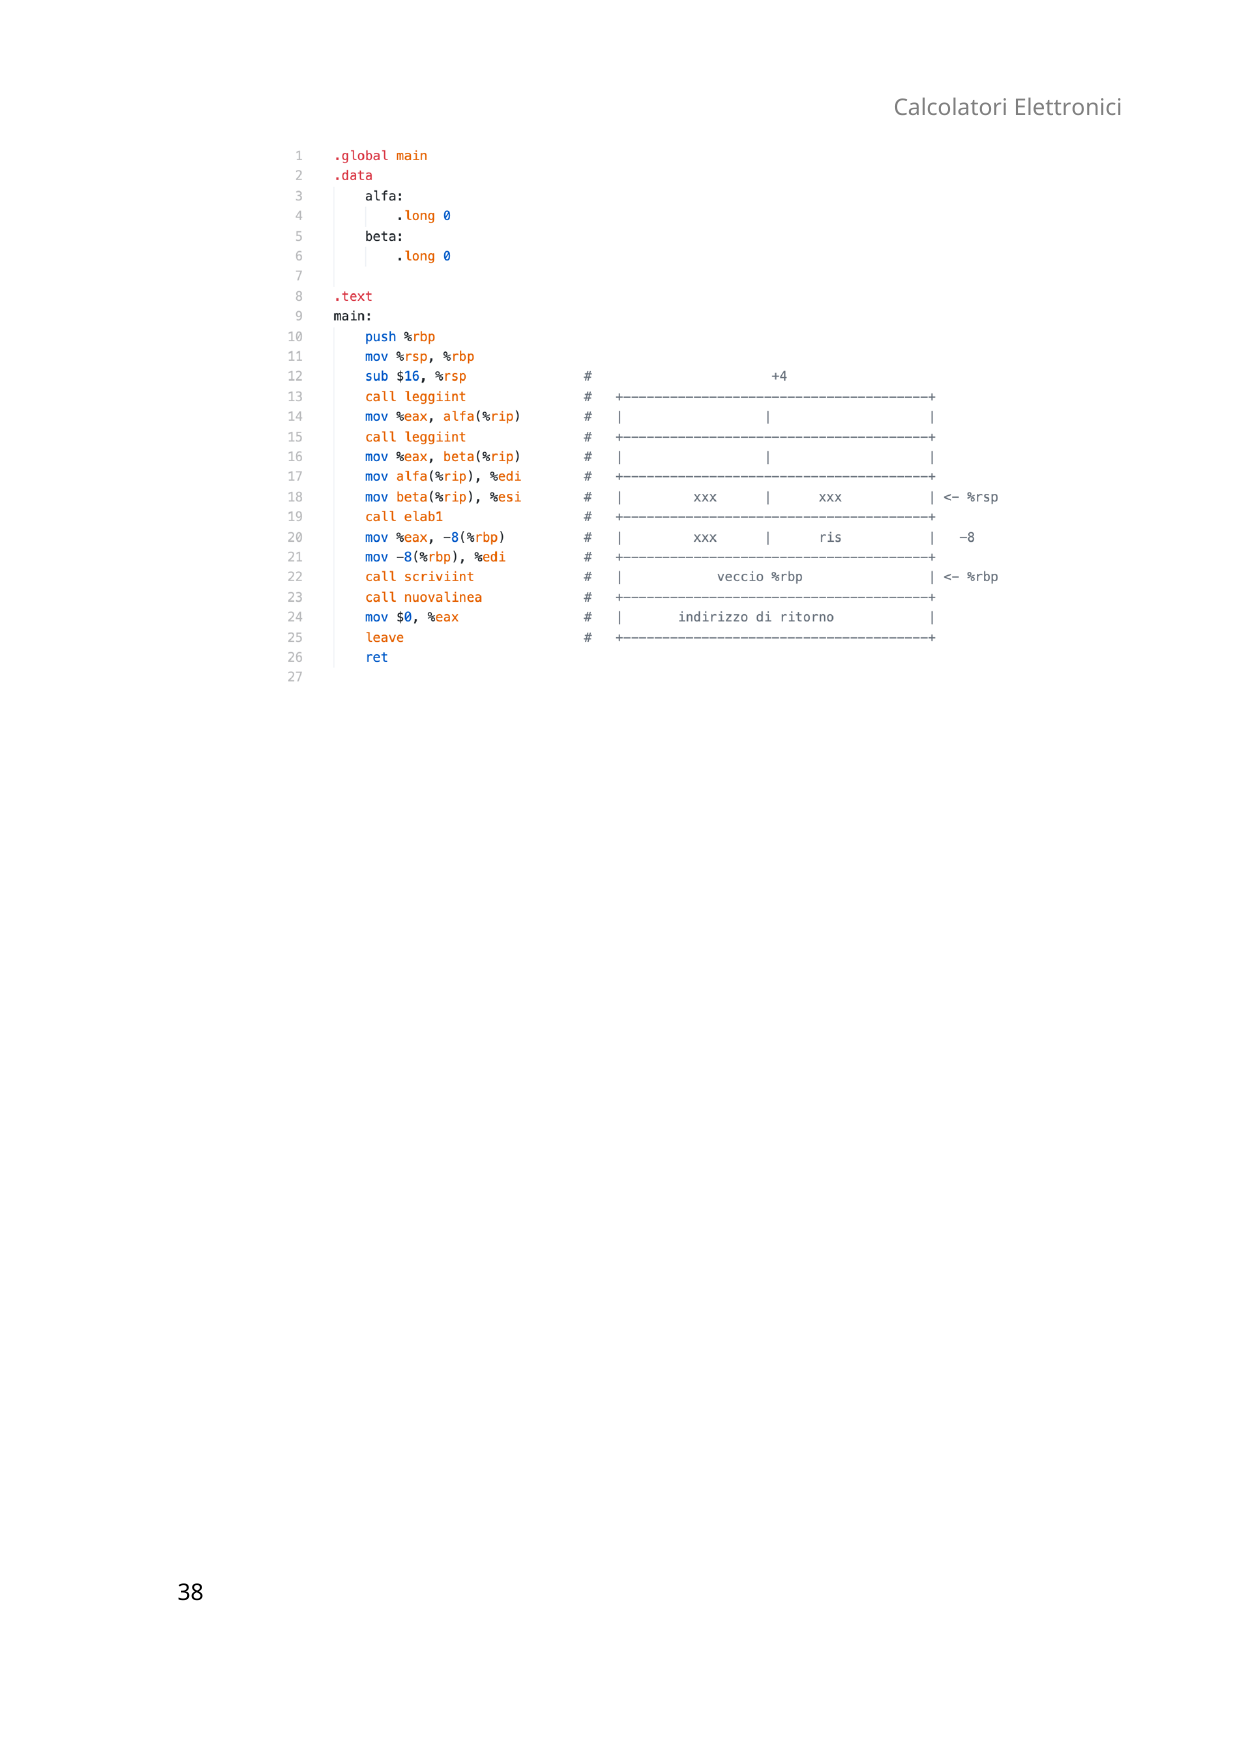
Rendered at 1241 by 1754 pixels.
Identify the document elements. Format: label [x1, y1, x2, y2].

picture [277, 147, 1023, 688]
